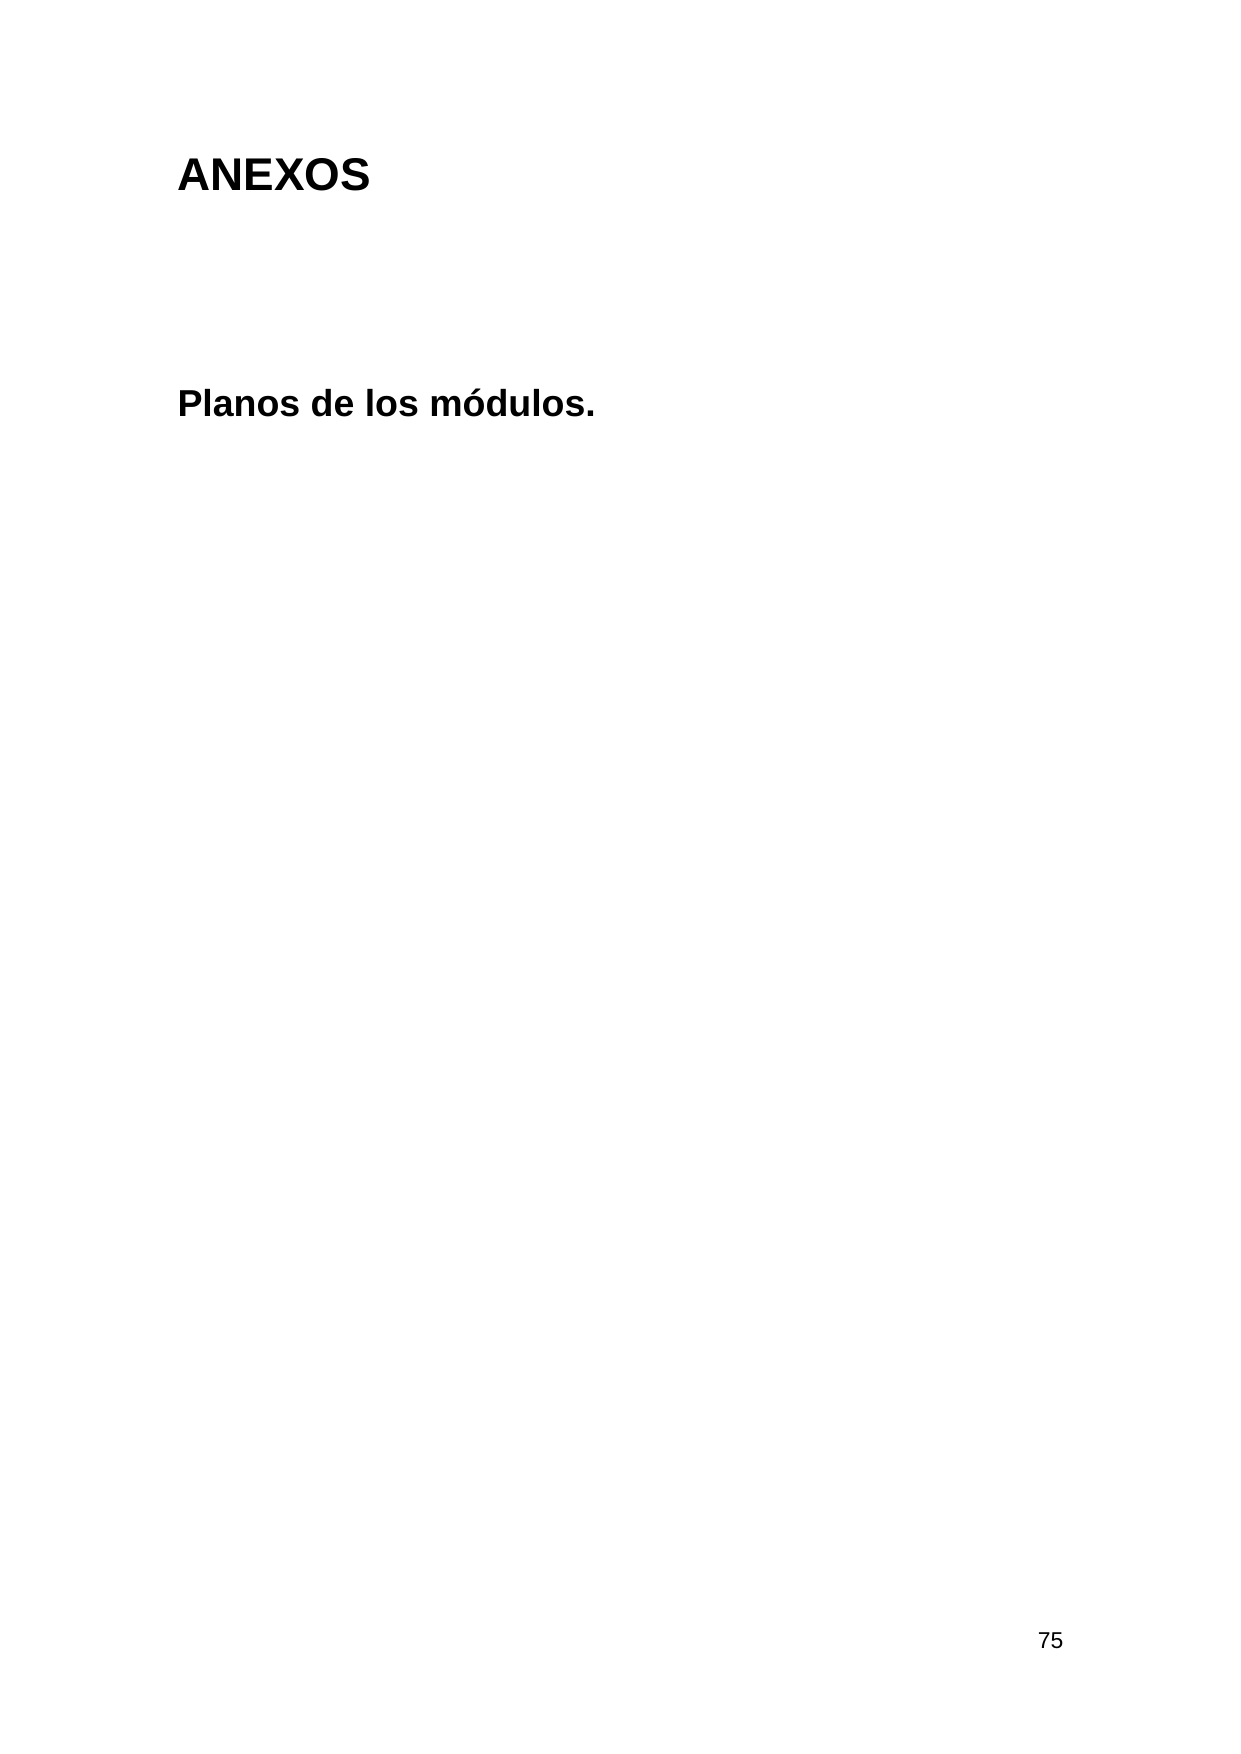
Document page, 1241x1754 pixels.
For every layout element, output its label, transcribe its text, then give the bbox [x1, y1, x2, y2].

subtitle ANEXOS [177, 148, 1063, 200]
subtitle Planos de los módulos. [177, 382, 1063, 425]
